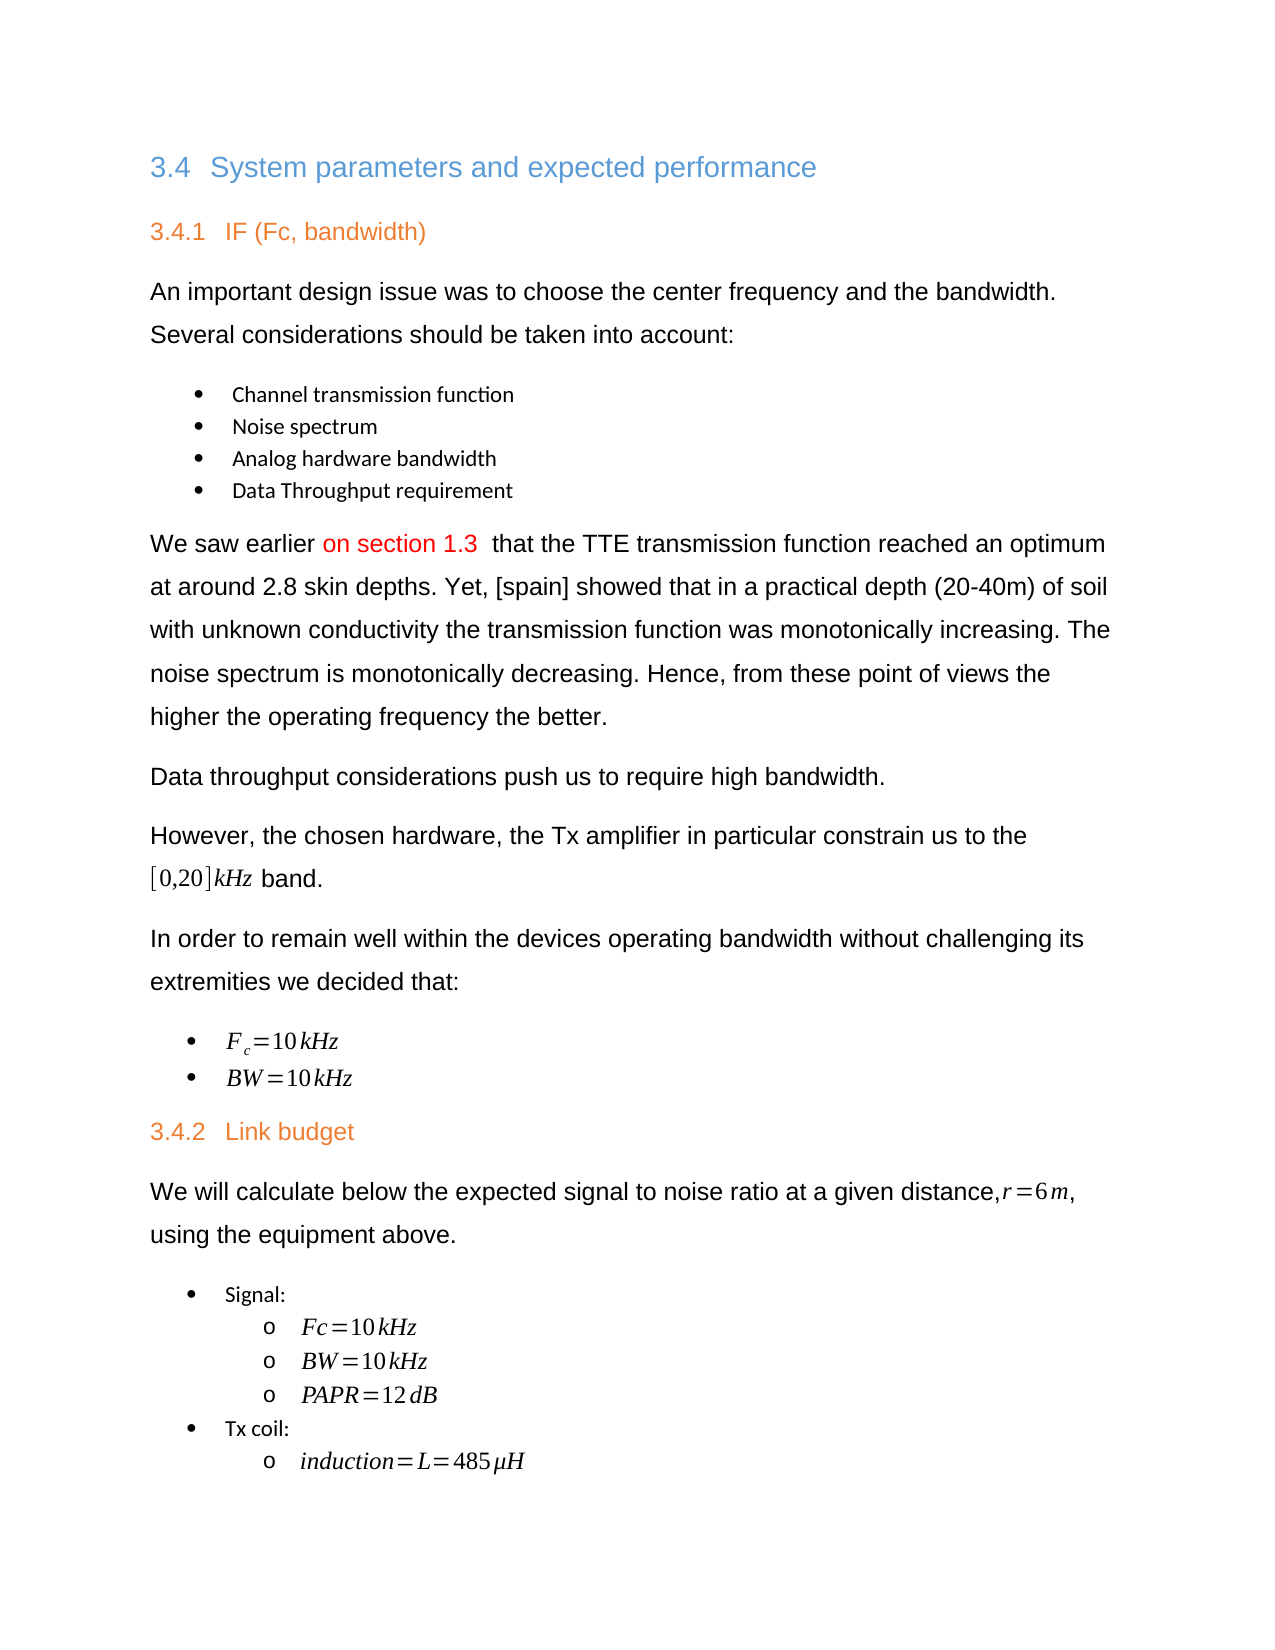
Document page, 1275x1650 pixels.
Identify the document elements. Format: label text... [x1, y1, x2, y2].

subtitle Link budget [150, 1117, 1125, 1146]
list Data Throughput requirement [194, 476, 1125, 504]
subtitle System parameters and expected performance [150, 150, 1125, 183]
list Analog hardware bandwidth [194, 444, 1125, 472]
list Signal: [187, 1280, 1125, 1308]
list Channel transmission function [194, 380, 1125, 408]
text Data throughput considerations push us to require high bandwidth. [150, 762, 1125, 790]
list Tx coil: [187, 1414, 1125, 1442]
subtitle IF (Fc, bandwidth) [150, 217, 1125, 246]
text In order to remain well within the devices operating bandwidth without challenging its extremities we decided that: [150, 924, 1125, 996]
text We saw earlier on section 1.3 that the TTE transmission function reached an optimum at around 2.8 skin depths. Yet, [spain] showed that in a practical depth (20-40m) of soil with unknown conductivity the transmission function was monotonically increasing. The noise spectrum is monotonically decreasing. Hence, from these point of views the higher the operating frequency the better. [150, 529, 1125, 731]
list Noise spectrum [194, 412, 1125, 440]
text We will calculate below the expected signal to noise ratio at a given distance,, using the equipment above. [150, 1177, 1125, 1249]
text However, the chosen hardware, the Tx amplifier in particular constrain us to the band. [150, 821, 1125, 893]
text An important design issue was to choose the center frequency and the bandwidth. Several considerations should be taken into account: [150, 277, 1125, 349]
